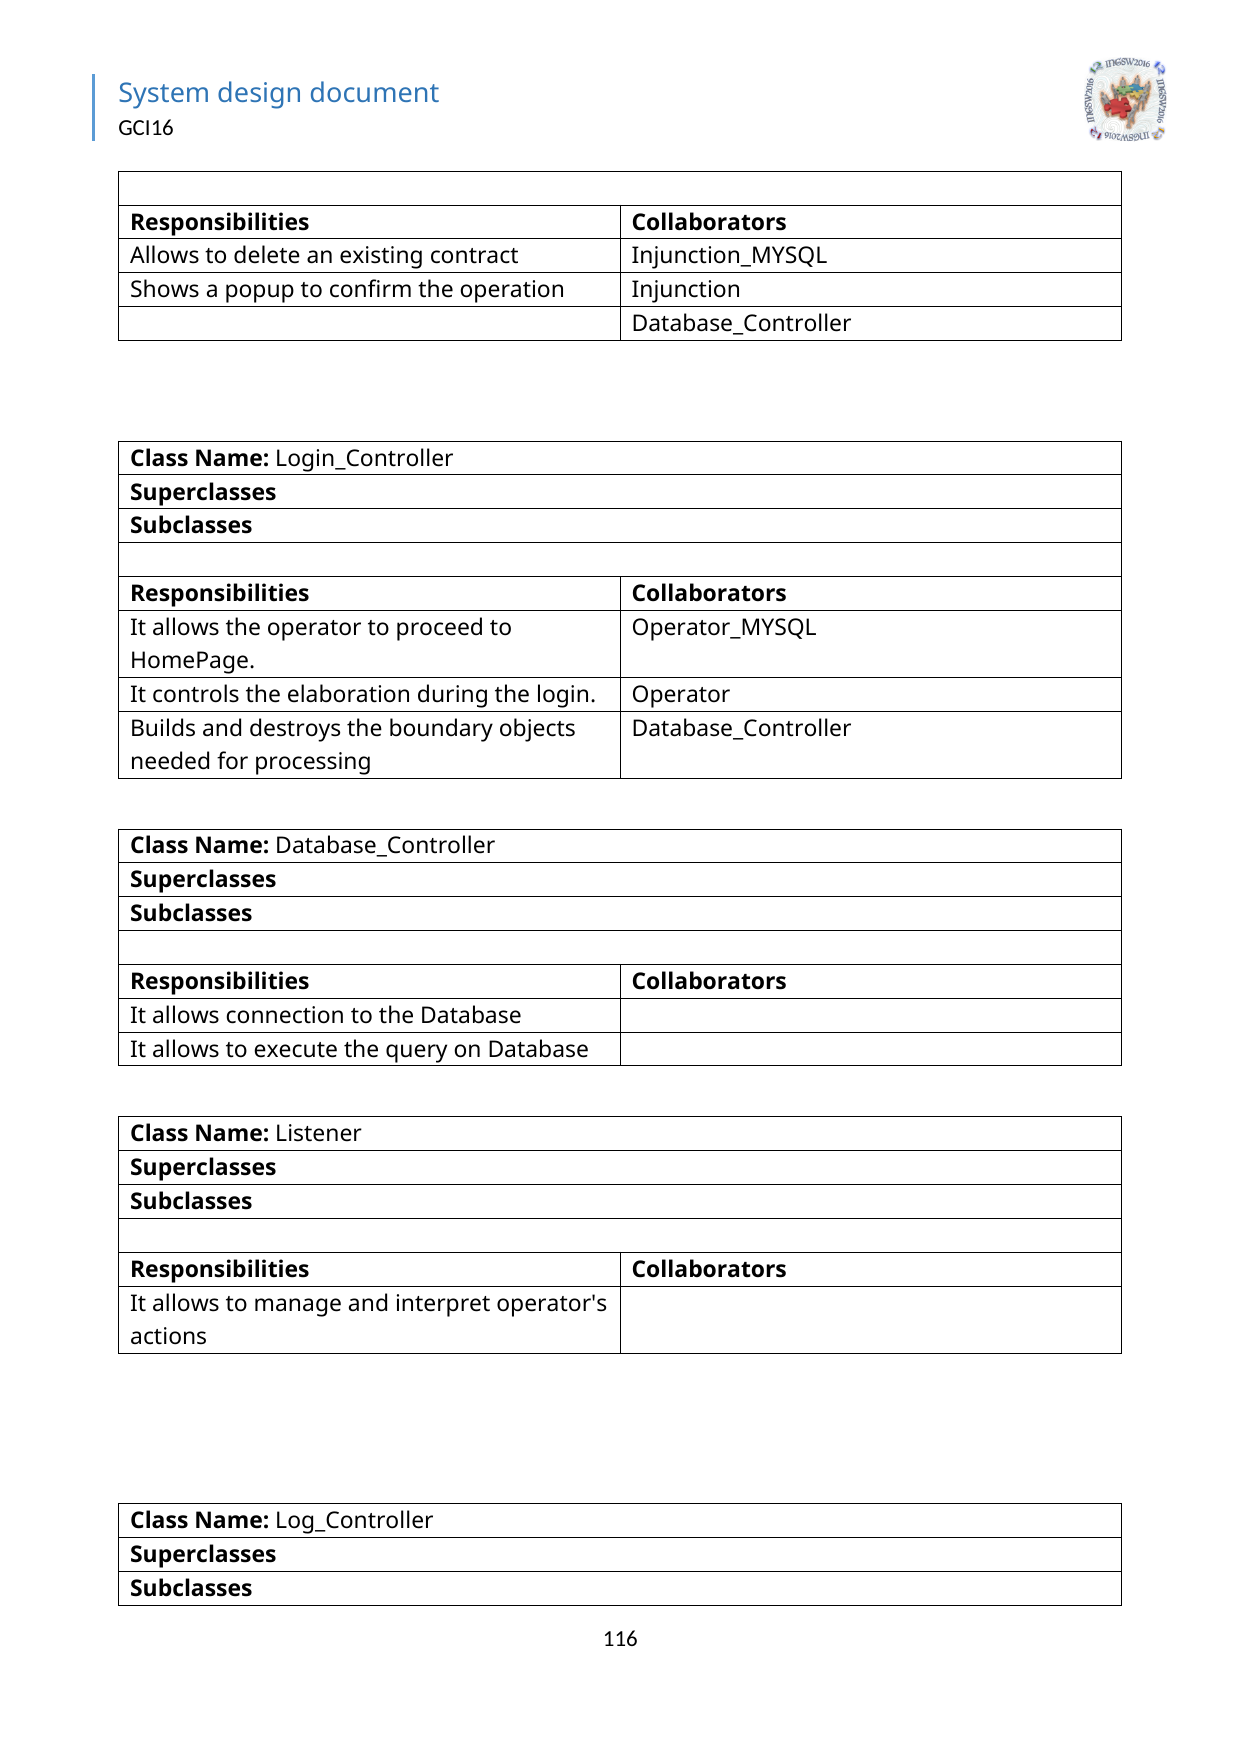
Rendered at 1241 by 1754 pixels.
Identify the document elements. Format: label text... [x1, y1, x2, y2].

table_cell Collaborators [621, 206, 1121, 238]
table_cell It allows connection to the Database [119, 999, 620, 1032]
table_cell Injunction [621, 273, 1121, 306]
table_cell It allows to manage and interpret operator's actions [119, 1287, 620, 1352]
table_cell Shows a popup to confirm the operation [119, 273, 620, 306]
table_cell Database_Controller [621, 307, 1121, 340]
table_cell Database_Controller [621, 712, 1121, 778]
table_header Class Name: Log_Controller [119, 1504, 1121, 1537]
table_cell Superclasses [119, 1538, 1121, 1571]
table_cell [119, 931, 1121, 964]
table_cell Collaborators [621, 965, 1121, 998]
table_cell Operator_MYSQL [621, 611, 1121, 677]
table_cell It allows to execute the query on Database [119, 1033, 620, 1065]
table_cell Subclasses [119, 897, 1121, 930]
table_cell [119, 1219, 1121, 1252]
table_cell [119, 543, 1121, 576]
table_cell Superclasses [119, 475, 1121, 508]
table_header Class Name: Database_Controller [119, 830, 1121, 862]
table_cell [621, 1033, 1121, 1065]
table_cell It allows the operator to proceed to HomePage. [119, 611, 620, 677]
table_cell Responsibilities [119, 965, 620, 998]
table_cell Subclasses [119, 1185, 1121, 1218]
table_cell [621, 1287, 1121, 1352]
table_cell [621, 999, 1121, 1032]
table_cell Builds and destroys the boundary objects needed for processing [119, 712, 620, 778]
table_cell Subclasses [119, 1572, 1121, 1604]
table_cell Collaborators [621, 1253, 1121, 1286]
table_cell [119, 307, 620, 340]
picture [1076, 55, 1171, 149]
table_header Class Name: Listener [119, 1117, 1121, 1150]
table_cell Injunction_MYSQL [621, 239, 1121, 272]
table_cell Superclasses [119, 1151, 1121, 1184]
table_cell Responsibilities [119, 1253, 620, 1286]
table_cell Collaborators [621, 577, 1121, 610]
table_cell Superclasses [119, 863, 1121, 896]
table_cell Operator [621, 678, 1121, 711]
table_cell Responsibilities [119, 206, 620, 238]
table_header Class Name: Login_Controller [119, 442, 1121, 474]
table_cell [119, 172, 1121, 204]
table_cell Subclasses [119, 509, 1121, 542]
table_cell It controls the elaboration during the login. [119, 678, 620, 711]
table_cell Responsibilities [119, 577, 620, 610]
table_cell Allows to delete an existing contract [119, 239, 620, 272]
